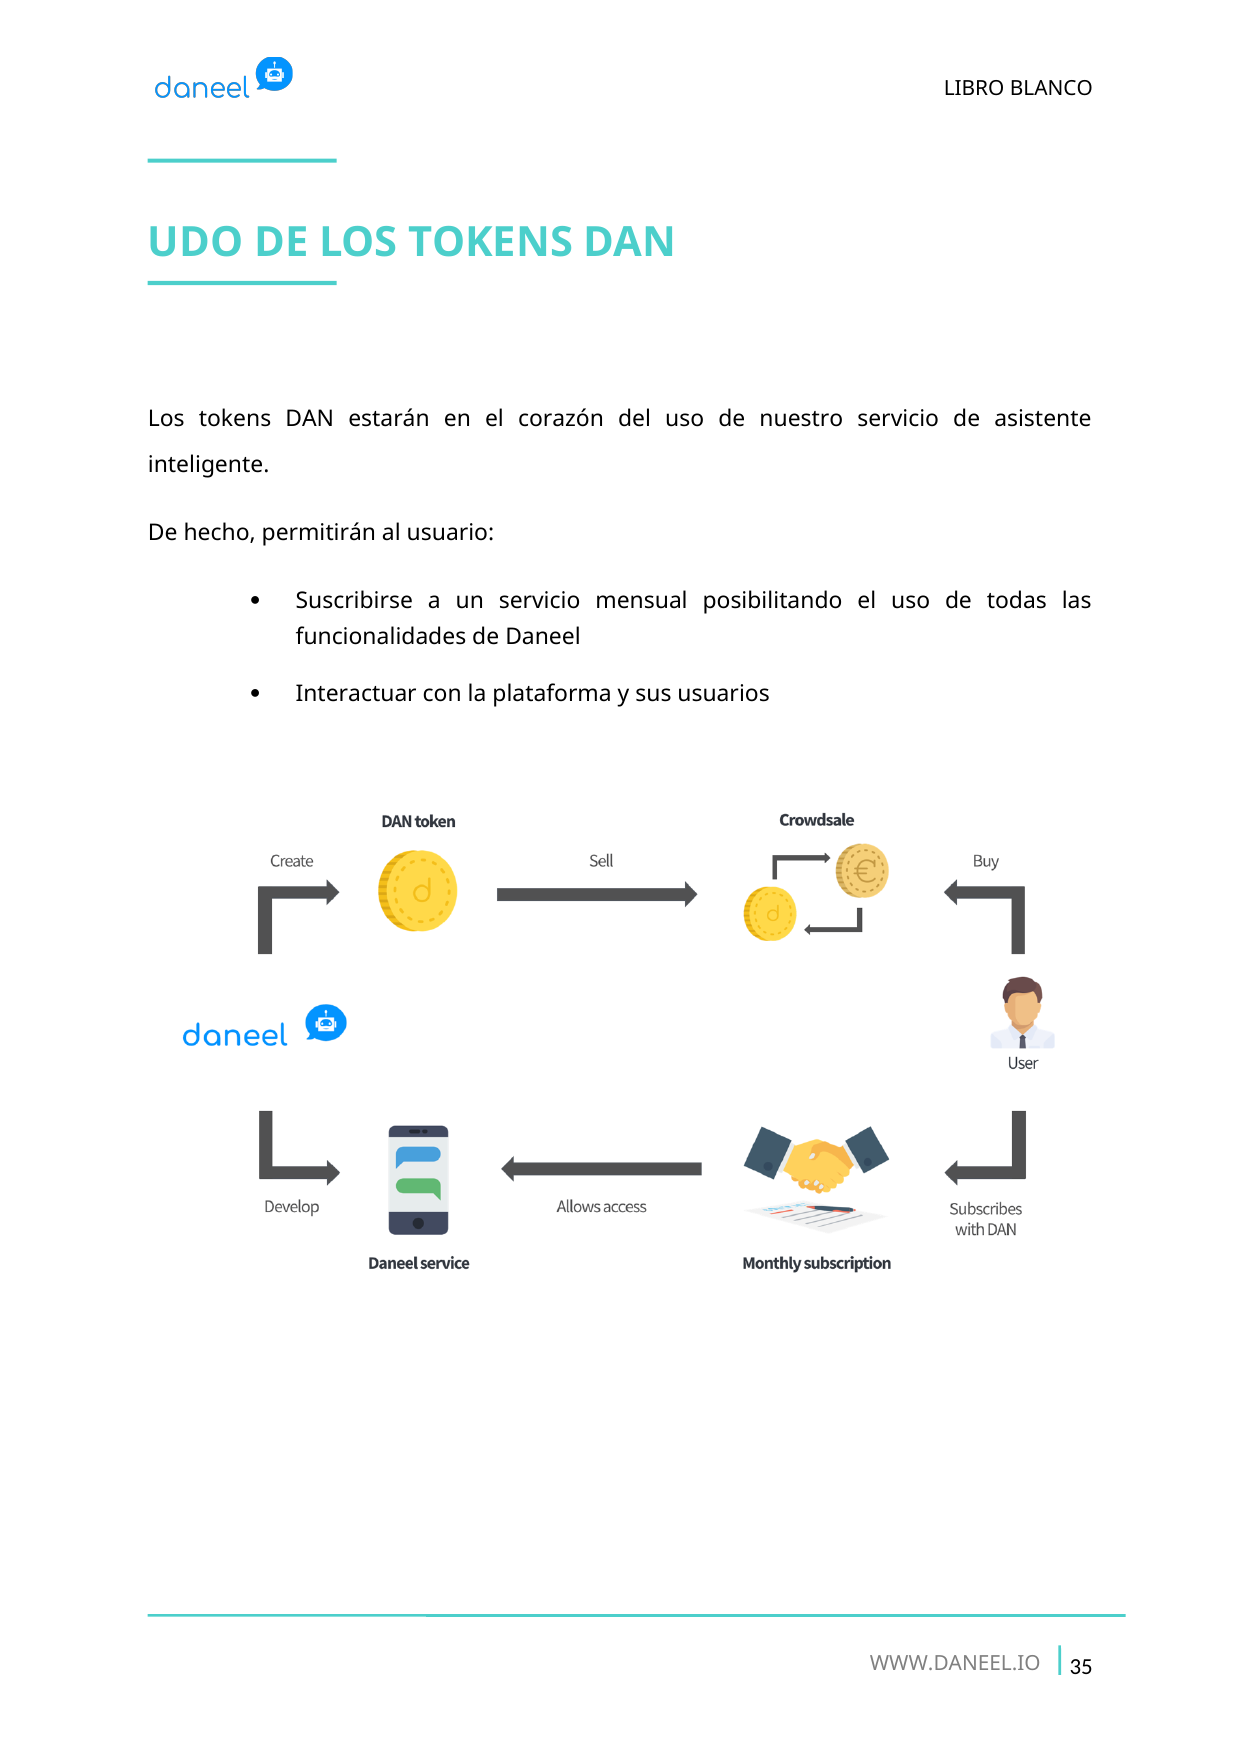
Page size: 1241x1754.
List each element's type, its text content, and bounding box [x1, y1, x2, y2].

picture [155, 57, 293, 98]
list Interactuar con la plataforma y sus usuarios [251, 677, 1093, 708]
text De hecho, permitirán al usuario: [148, 516, 1093, 547]
text Los tokens DAN estarán en el corazón del uso de nuestro servicio de asistente inteligente. [148, 402, 1093, 480]
subtitle UDO DE LOS TOKENS DAN [148, 212, 1092, 268]
list Suscribirse a un servicio mensual posibilitando el uso de todas las funcionalidades de Daneel [251, 584, 1093, 651]
picture [148, 733, 1093, 1339]
